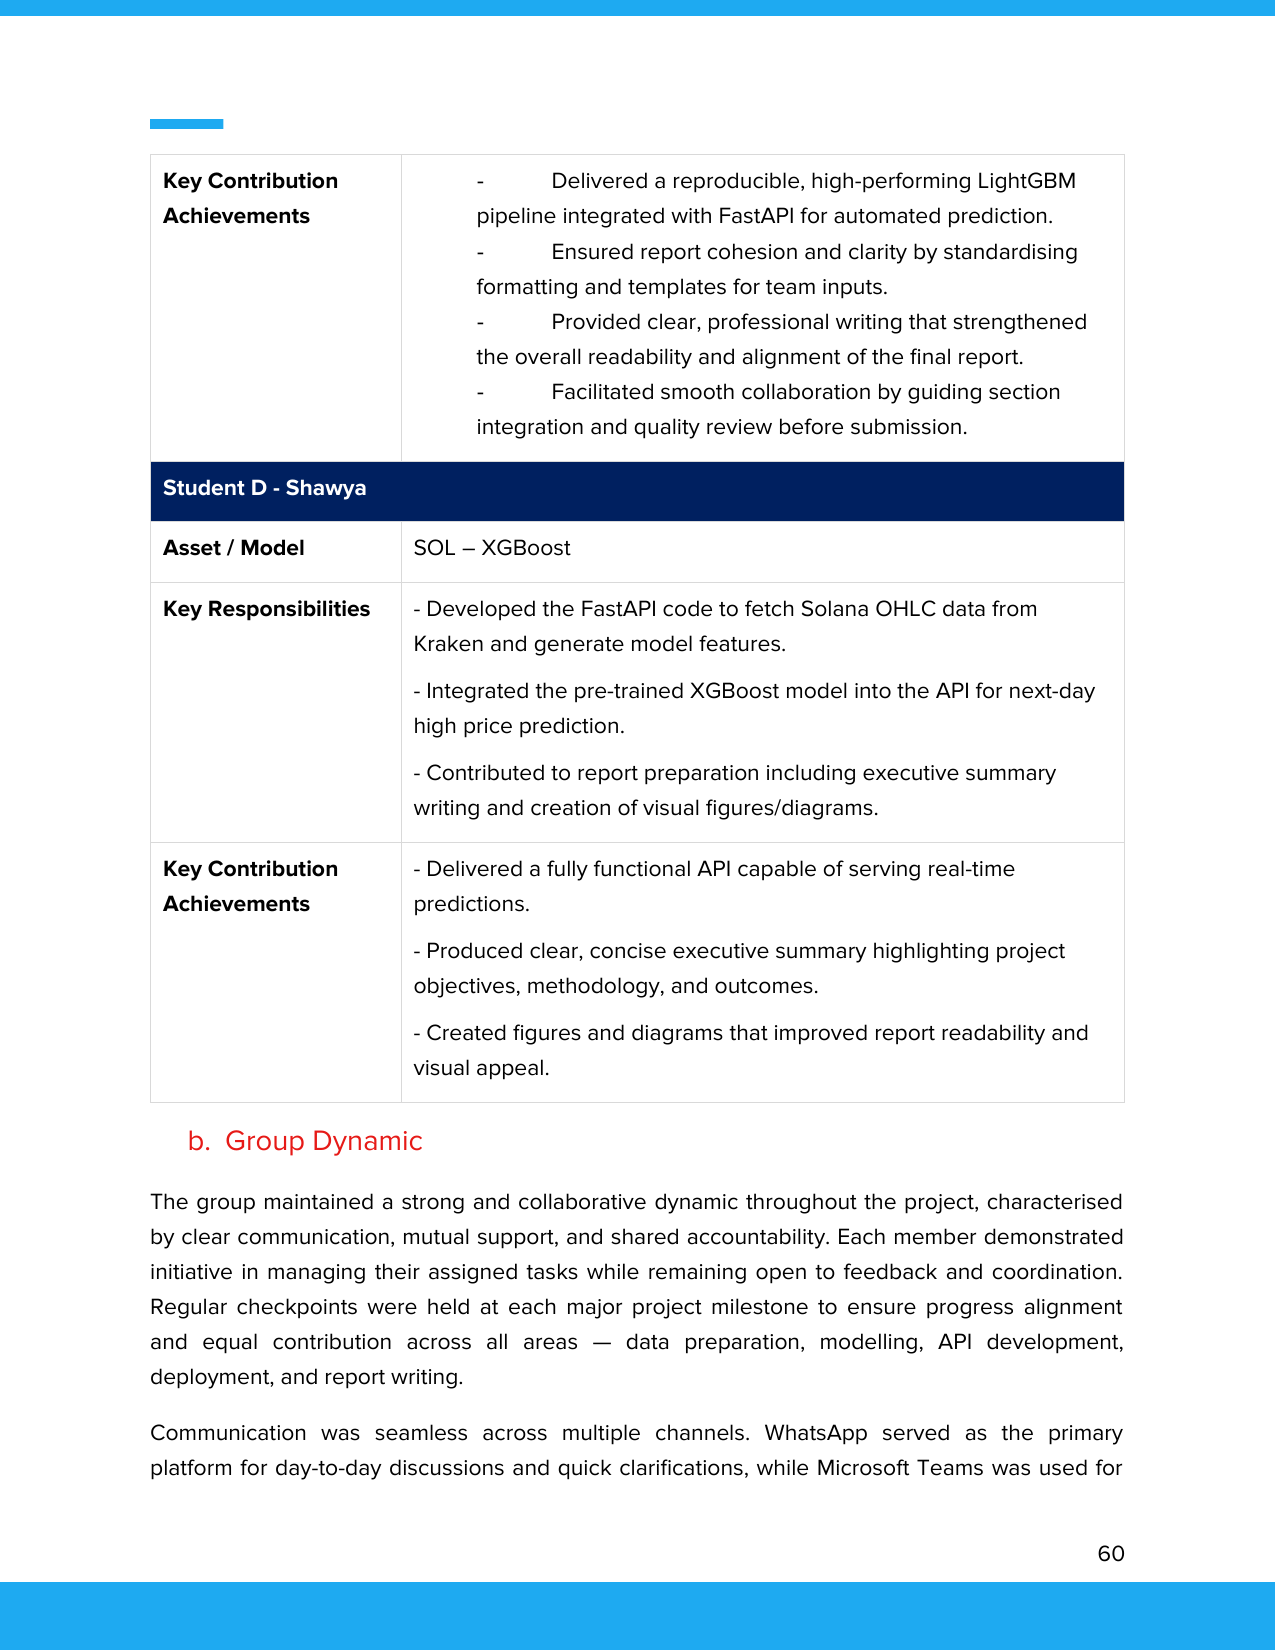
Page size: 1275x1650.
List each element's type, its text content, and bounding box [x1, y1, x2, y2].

table_cell Asset / Model [151, 522, 401, 582]
table_cell - Developed the FastAPI code to fetch Solana OHLC data from Kraken and generate model features. - Integrated the pre-trained XGBoost model into the API for next-day high price prediction. - Contributed to report preparation including executive summary writing and creation of visual figures/diagrams. [402, 583, 1124, 842]
picture [0, 0, 1275, 16]
picture [0, 1582, 1275, 1650]
table_cell Key Responsibilities [151, 583, 401, 842]
subtitle Group Dynamic [187, 1123, 1125, 1159]
table_cell SOL – XGBoost [402, 522, 1124, 582]
table_cell - Delivered a fully functional API capable of serving real-time predictions. - Produced clear, concise executive summary highlighting project objectives, methodology, and outcomes. - Created figures and diagrams that improved report readability and visual appeal. [402, 843, 1124, 1102]
table_cell Student D - Shawya [151, 462, 1124, 521]
picture [150, 119, 224, 129]
text The group maintained a strong and collaborative dynamic throughout the project, characterised by clear communication, mutual support, and shared accountability. Each member demonstrated initiative in managing their assigned tasks while remaining open to feedback and coordination. Regular checkpoints were held at each major project milestone to ensure progress alignment and equal contribution across all areas — data preparation, modelling, API development, deployment, and report writing. [150, 1189, 1125, 1391]
table_cell Key Contribution Achievements [151, 155, 401, 461]
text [150, 1419, 1125, 1482]
table_cell Key Contribution Achievements [151, 843, 401, 1102]
table_cell Delivered a reproducible, high-performing LightGBM pipeline integrated with FastAPI for automated prediction. Ensured report cohesion and clarity by standardising formatting and templates for team inputs. Provided clear, professional writing that strengthened the overall readability and alignment of the final report. Facilitated smooth collaboration by guiding section integration and quality review before submission. [402, 155, 1124, 461]
